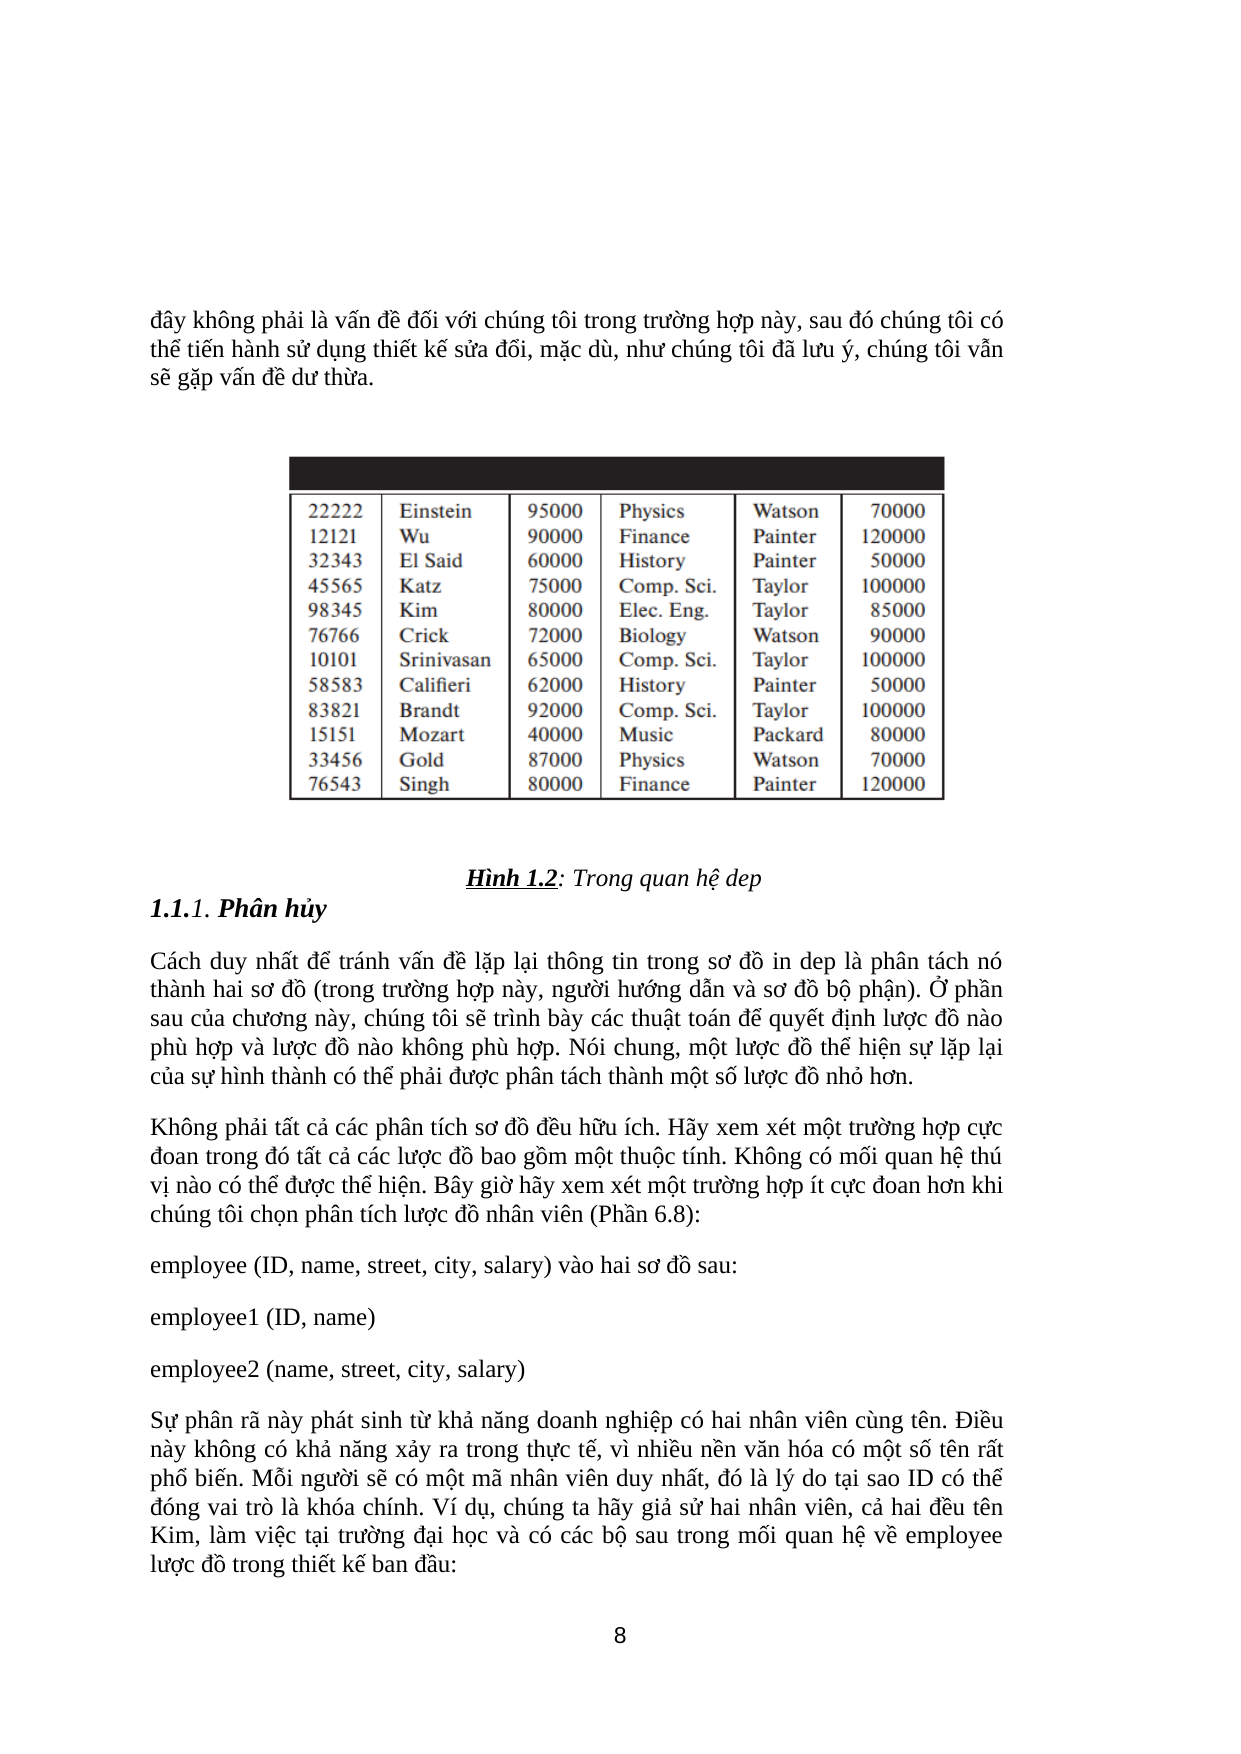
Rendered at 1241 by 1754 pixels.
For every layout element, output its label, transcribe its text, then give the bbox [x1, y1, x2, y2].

text Sự phân rã này phát sinh từ khả năng doanh nghiệp có hai nhân viên cùng tên. Điều này không có khả năng xảy ra trong thực tế, vì nhiều nền văn hóa có một số tên rất phổ biến. Mỗi người sẽ có một mã nhân viên duy nhất, đó là lý do tại sao ID có thể đóng vai trò là khóa chính. Ví dụ, chúng ta hãy giả sử hai nhân viên, cả hai đều tên Kim, làm việc tại trường đại học và có các bộ sau trong mối quan hệ về employee lược đồ trong thiết kế ban đầu: [150, 1405, 1005, 1578]
subtitle 1.1.1. Phân hủy [150, 892, 1090, 923]
text Cách duy nhất để tránh vấn đề lặp lại thông tin trong sơ đồ in dep là phân tách nó thành hai sơ đồ (trong trường hợp này, người hướng dẫn và sơ đồ bộ phận). Ở phần sau của chương này, chúng tôi sẽ trình bày các thuật toán để quyết định lược đồ nào phù hợp và lược đồ nào không phù hợp. Nói chung, một lược đồ thể hiện sự lặp lại của sự hình thành có thể phải được phân tách thành một số lược đồ nhỏ hơn. [150, 946, 1005, 1089]
picture [255, 414, 985, 822]
text employee2 (name, street, city, salary) [150, 1354, 1005, 1382]
text đây không phải là vấn đề đối với chúng tôi trong trường hợp này, sau đó chúng tôi có thể tiến hành sử dụng thiết kế sửa đổi, mặc dù, như chúng tôi đã lưu ý, chúng tôi vẫn sẽ gặp vấn đề dư thừa. [150, 305, 1005, 391]
text employee (ID, name, street, city, salary) vào hai sơ đồ sau: [150, 1250, 1005, 1279]
text employee1 (ID, name) [150, 1302, 1005, 1331]
text Không phải tất cả các phân tích sơ đồ đều hữu ích. Hãy xem xét một trường hợp cực đoan trong đó tất cả các lược đồ bao gồm một thuộc tính. Không có mối quan hệ thú vị nào có thể được thể hiện. Bây giờ hãy xem xét một trường hợp ít cực đoan hơn khi chúng tôi chọn phân tích lược đồ nhân viên (Phần 6.8): [150, 1112, 1005, 1227]
